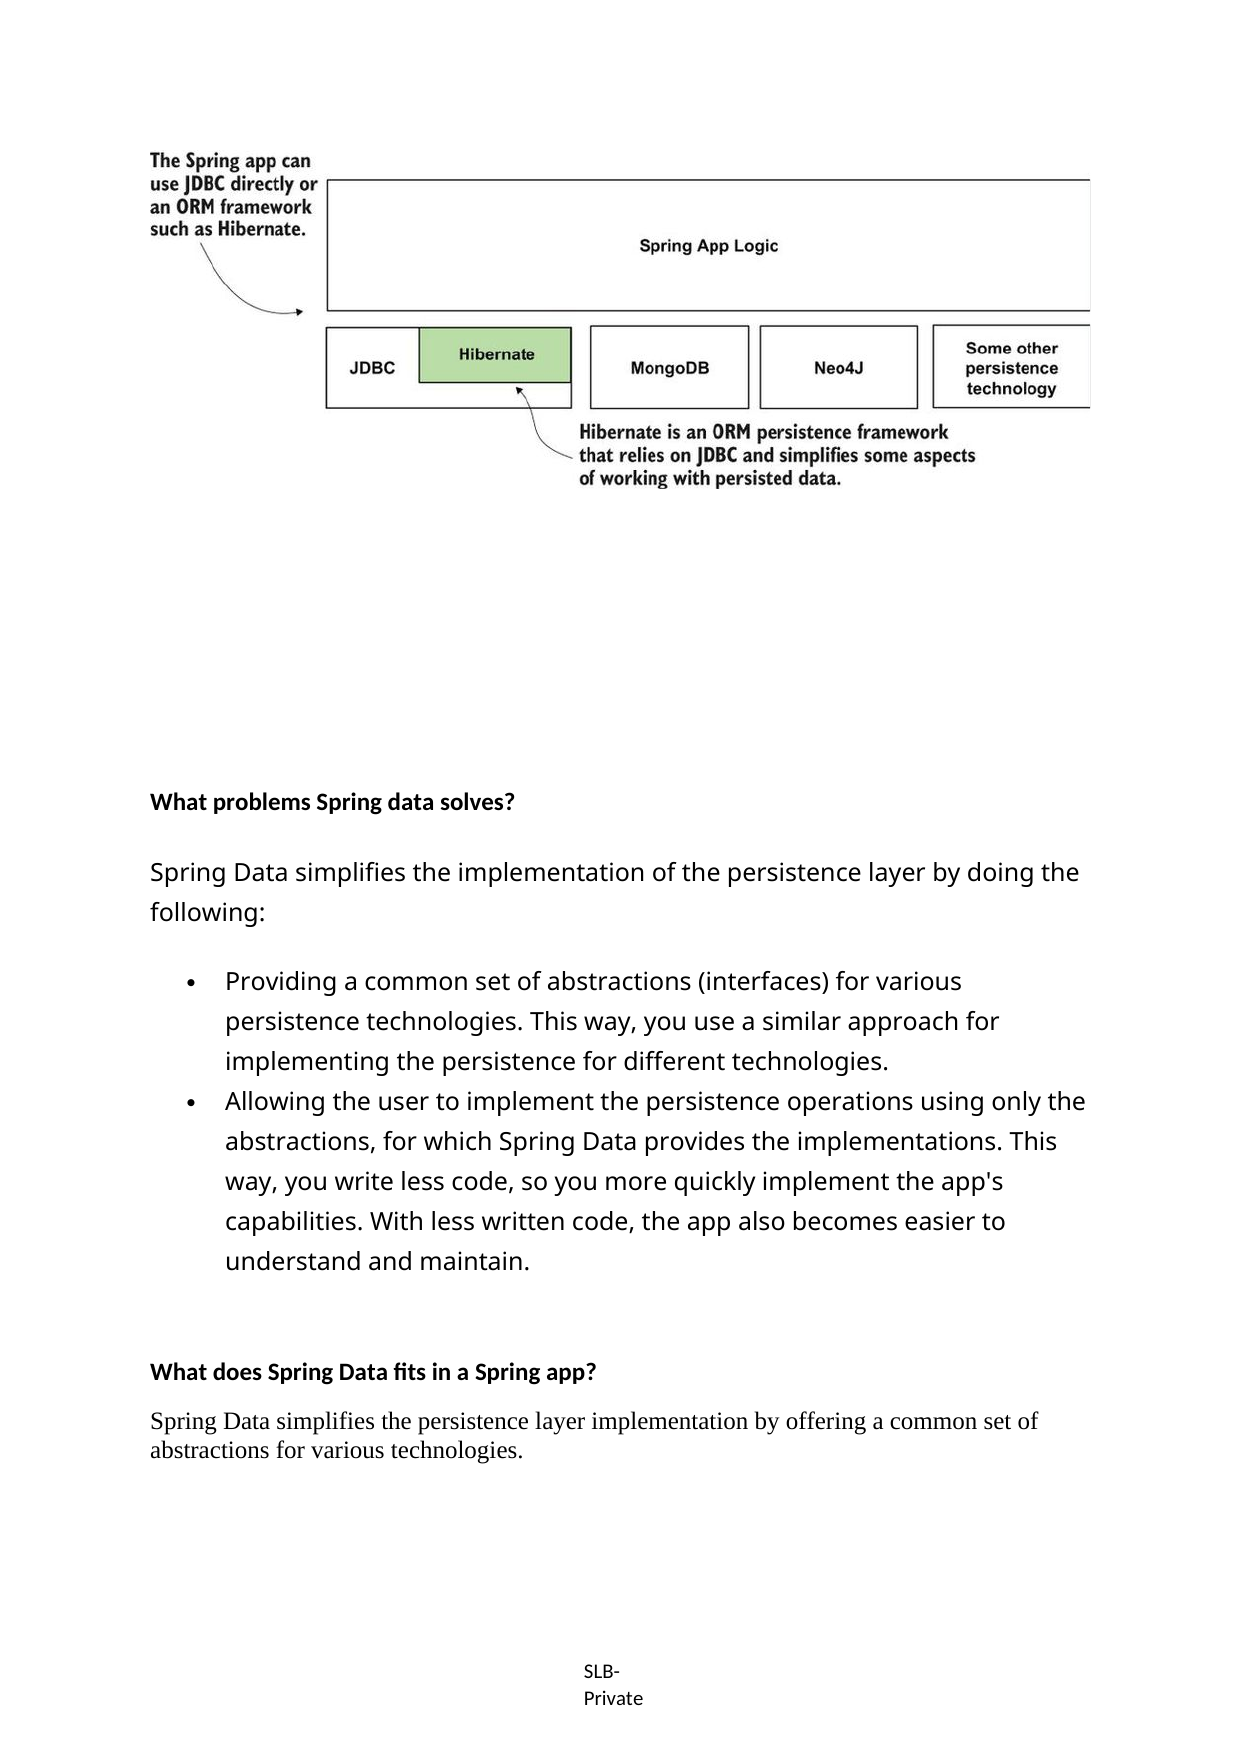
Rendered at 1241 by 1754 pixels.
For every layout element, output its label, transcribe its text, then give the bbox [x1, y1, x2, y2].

list Allowing the user to implement the persistence operations using only the abstractions, for which Spring Data provides the implementations. This way, you write less code, so you more quickly implement the app's capabilities. With less written code, the app also becomes easier to understand and maintain. [187, 1107, 1090, 1307]
text What problems Spring data solves? [150, 787, 1090, 817]
text What does Spring Data fits in a Spring app? [150, 1386, 1090, 1416]
picture [150, 150, 1091, 489]
text Spring Data simplifies the persistence layer implementation by offering a common set of abstractions for various technologies. [150, 1435, 1090, 1493]
text Spring Data simplifies the implementation of the persistence layer by doing the following: [150, 849, 1090, 929]
list Providing a common set of abstractions (interfaces) for various persistence technologies. This way, you use a similar approach for implementing the persistence for different technologies. [187, 958, 1090, 1078]
